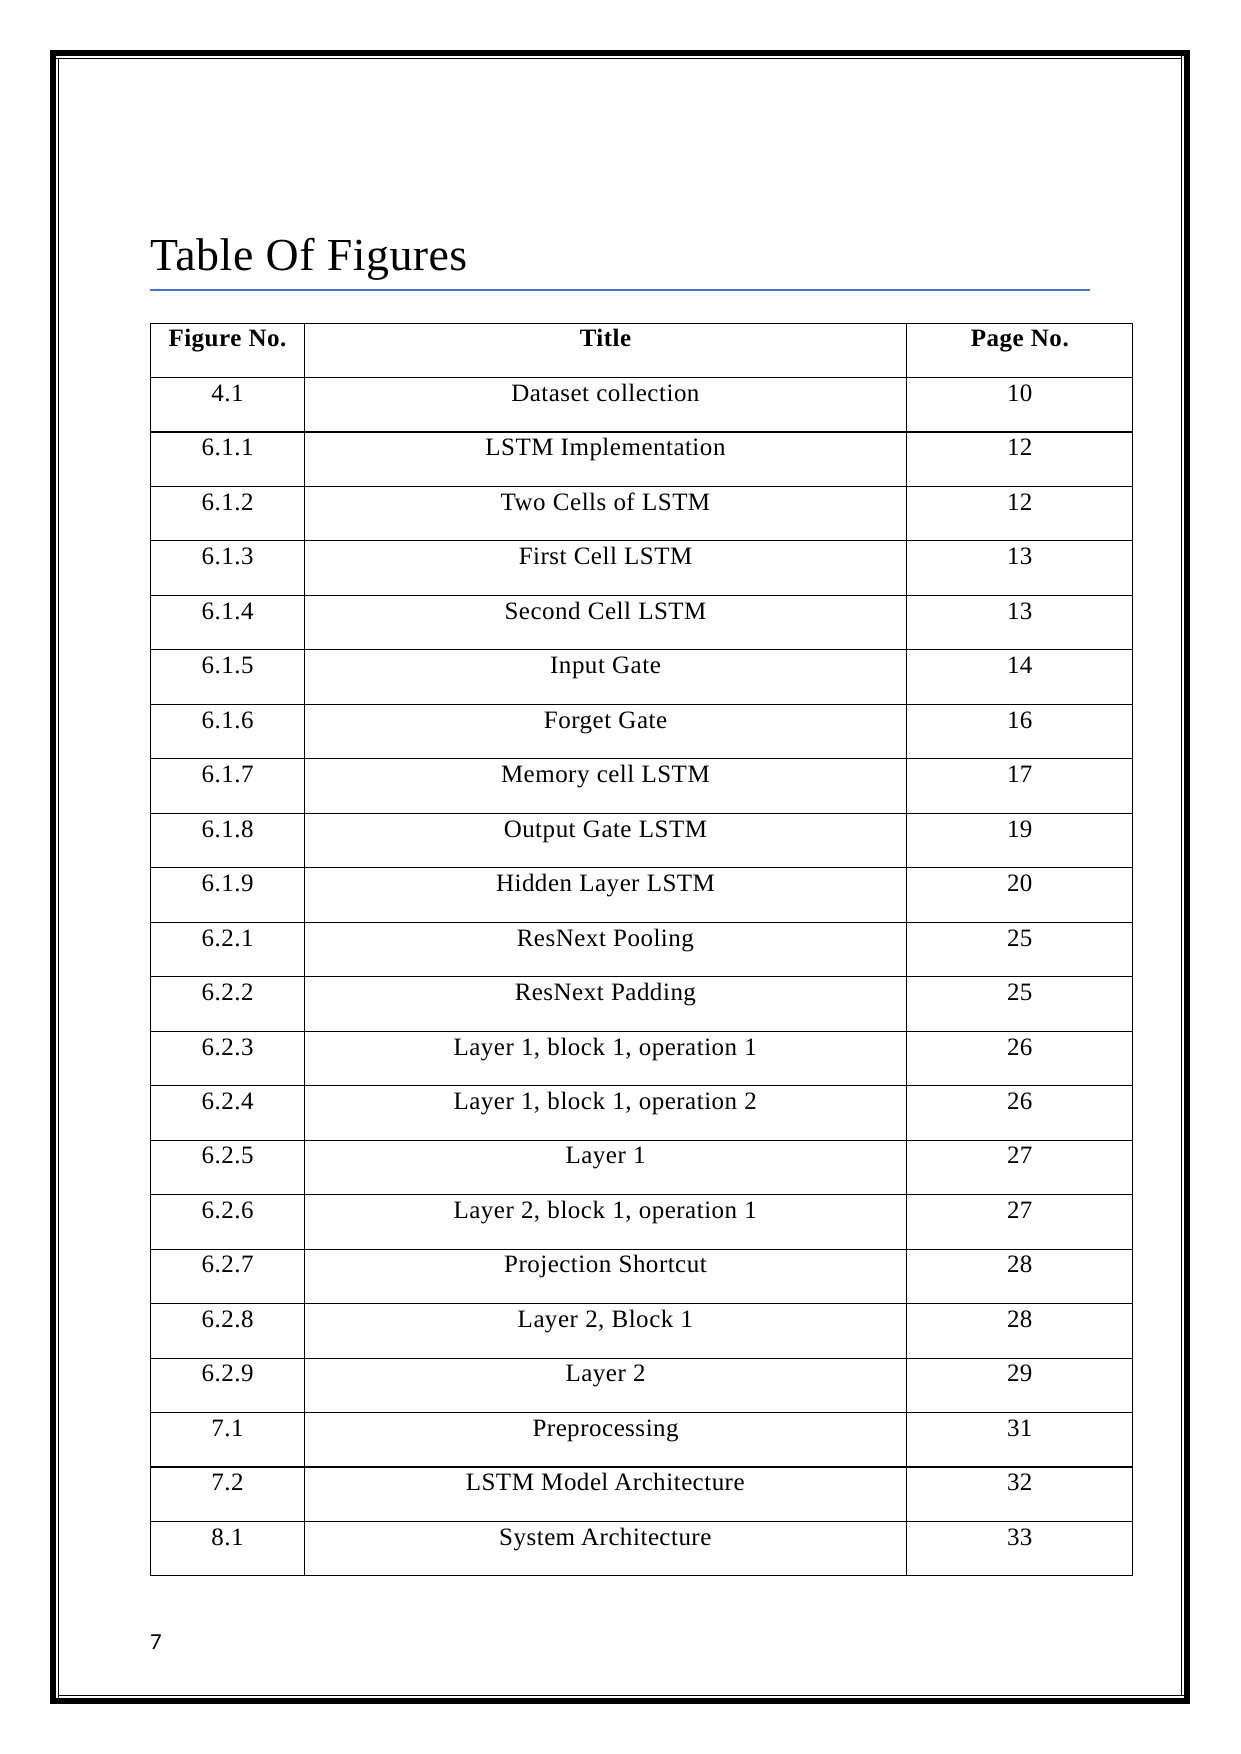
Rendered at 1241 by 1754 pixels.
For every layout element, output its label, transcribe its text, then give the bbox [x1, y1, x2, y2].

table_cell Hidden Layer LSTM [305, 868, 906, 922]
table_cell 26 [907, 1032, 1132, 1085]
table_cell 6.1.7 [151, 759, 304, 813]
table_cell 33 [907, 1522, 1132, 1575]
table_cell 6.2.6 [151, 1195, 304, 1248]
table_cell 6.2.5 [151, 1141, 304, 1194]
table_cell 6.1.4 [151, 596, 304, 649]
table_cell 6.2.9 [151, 1359, 304, 1412]
table_cell Forget Gate [305, 705, 906, 758]
table_cell 13 [907, 541, 1132, 595]
table_cell Two Cells of LSTM [305, 487, 906, 540]
table_cell Input Gate [305, 650, 906, 704]
table_cell Layer 1, block 1, operation 2 [305, 1086, 906, 1139]
table_cell 32 [907, 1468, 1132, 1521]
table_cell Preprocessing [305, 1413, 906, 1466]
table_cell 6.1.9 [151, 868, 304, 922]
table_cell 27 [907, 1141, 1132, 1194]
table_cell 14 [907, 650, 1132, 704]
table_cell 7.2 [151, 1468, 304, 1521]
title Table Of Figures [150, 228, 1090, 289]
table_cell LSTM Implementation [305, 433, 906, 486]
table_cell 6.2.3 [151, 1032, 304, 1085]
table_header Page No. [907, 324, 1132, 377]
table_cell 6.1.8 [151, 814, 304, 867]
table_cell Memory cell LSTM [305, 759, 906, 813]
table_cell First Cell LSTM [305, 541, 906, 595]
table_cell 6.2.7 [151, 1250, 304, 1303]
table_cell ResNext Pooling [305, 923, 906, 976]
table_cell 7.1 [151, 1413, 304, 1466]
table_cell 20 [907, 868, 1132, 922]
table_cell 17 [907, 759, 1132, 813]
table_cell Layer 2, Block 1 [305, 1304, 906, 1357]
table_cell Layer 2 [305, 1359, 906, 1412]
table_cell 19 [907, 814, 1132, 867]
table_cell 13 [907, 596, 1132, 649]
table_cell Dataset collection [305, 378, 906, 431]
table_cell 25 [907, 923, 1132, 976]
table_cell Layer 2, block 1, operation 1 [305, 1195, 906, 1248]
table_cell 12 [907, 487, 1132, 540]
table_cell 6.2.4 [151, 1086, 304, 1139]
table_cell Second Cell LSTM [305, 596, 906, 649]
table_cell 6.1.1 [151, 433, 304, 486]
table_header Figure No. [151, 324, 304, 377]
table_cell 4.1 [151, 378, 304, 431]
table_cell 6.1.3 [151, 541, 304, 595]
table_cell ResNext Padding [305, 977, 906, 1031]
table_cell 12 [907, 433, 1132, 486]
table_cell 28 [907, 1250, 1132, 1303]
table_cell 31 [907, 1413, 1132, 1466]
table_cell Layer 1 [305, 1141, 906, 1194]
table_header Title [305, 324, 906, 377]
table_cell 6.1.5 [151, 650, 304, 704]
table_cell Layer 1, block 1, operation 1 [305, 1032, 906, 1085]
table_cell 26 [907, 1086, 1132, 1139]
table_cell 6.2.1 [151, 923, 304, 976]
table_cell 6.2.8 [151, 1304, 304, 1357]
table_cell 28 [907, 1304, 1132, 1357]
table_cell Projection Shortcut [305, 1250, 906, 1303]
table_cell 6.1.2 [151, 487, 304, 540]
table_cell 27 [907, 1195, 1132, 1248]
table_cell 10 [907, 378, 1132, 431]
table_cell 25 [907, 977, 1132, 1031]
table_cell 29 [907, 1359, 1132, 1412]
table_cell 6.2.2 [151, 977, 304, 1031]
table_cell LSTM Model Architecture [305, 1468, 906, 1521]
table_cell Output Gate LSTM [305, 814, 906, 867]
table_cell 8.1 [151, 1522, 304, 1575]
table_cell 6.1.6 [151, 705, 304, 758]
table_cell System Architecture [305, 1522, 906, 1575]
table_cell 16 [907, 705, 1132, 758]
